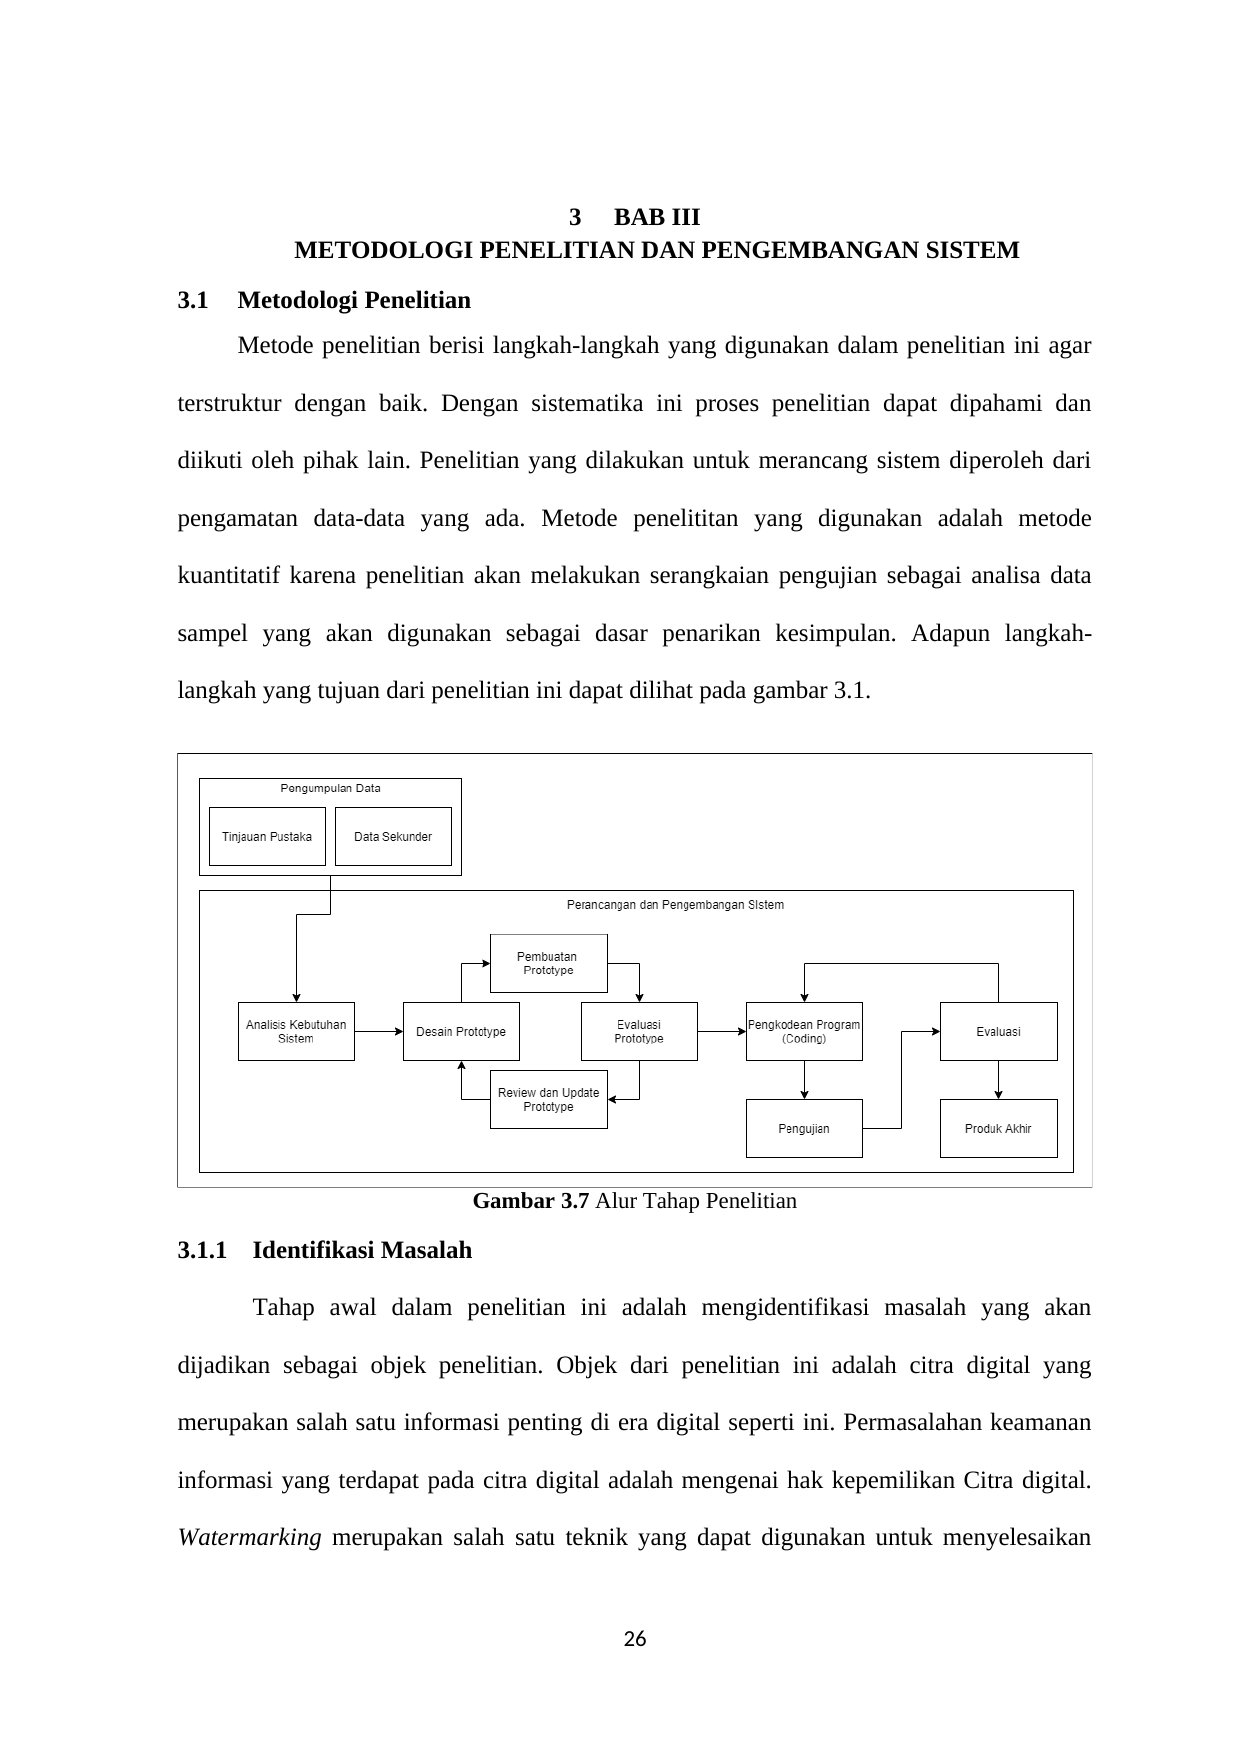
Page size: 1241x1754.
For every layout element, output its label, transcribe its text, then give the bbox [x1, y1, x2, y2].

picture [177, 753, 1093, 1188]
subtitle Identifikasi Masalah [177, 1235, 1092, 1263]
subtitle Metodologi Penelitian [177, 285, 1092, 314]
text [177, 1292, 1092, 1551]
subtitle BAB III METODOLOGI PENELITIAN DAN PENGEMBANGAN SISTEM [177, 202, 1092, 264]
text Metode penelitian berisi langkah-langkah yang digunakan dalam penelitian ini agar terstruktur dengan baik. Dengan sistematika ini proses penelitian dapat dipahami dan diikuti oleh pihak lain. Penelitian yang dilakukan untuk merancang sistem diperoleh dari pengamatan data-data yang ada. Metode penelititan yang digunakan adalah metode kuantitatif karena penelitian akan melakukan serangkaian pengujian sebagai analisa data sampel yang akan digunakan sebagai dasar penarikan kesimpulan. Adapun langkah-langkah yang tujuan dari penelitian ini dapat dilihat pada gambar 3.1. [177, 330, 1092, 704]
